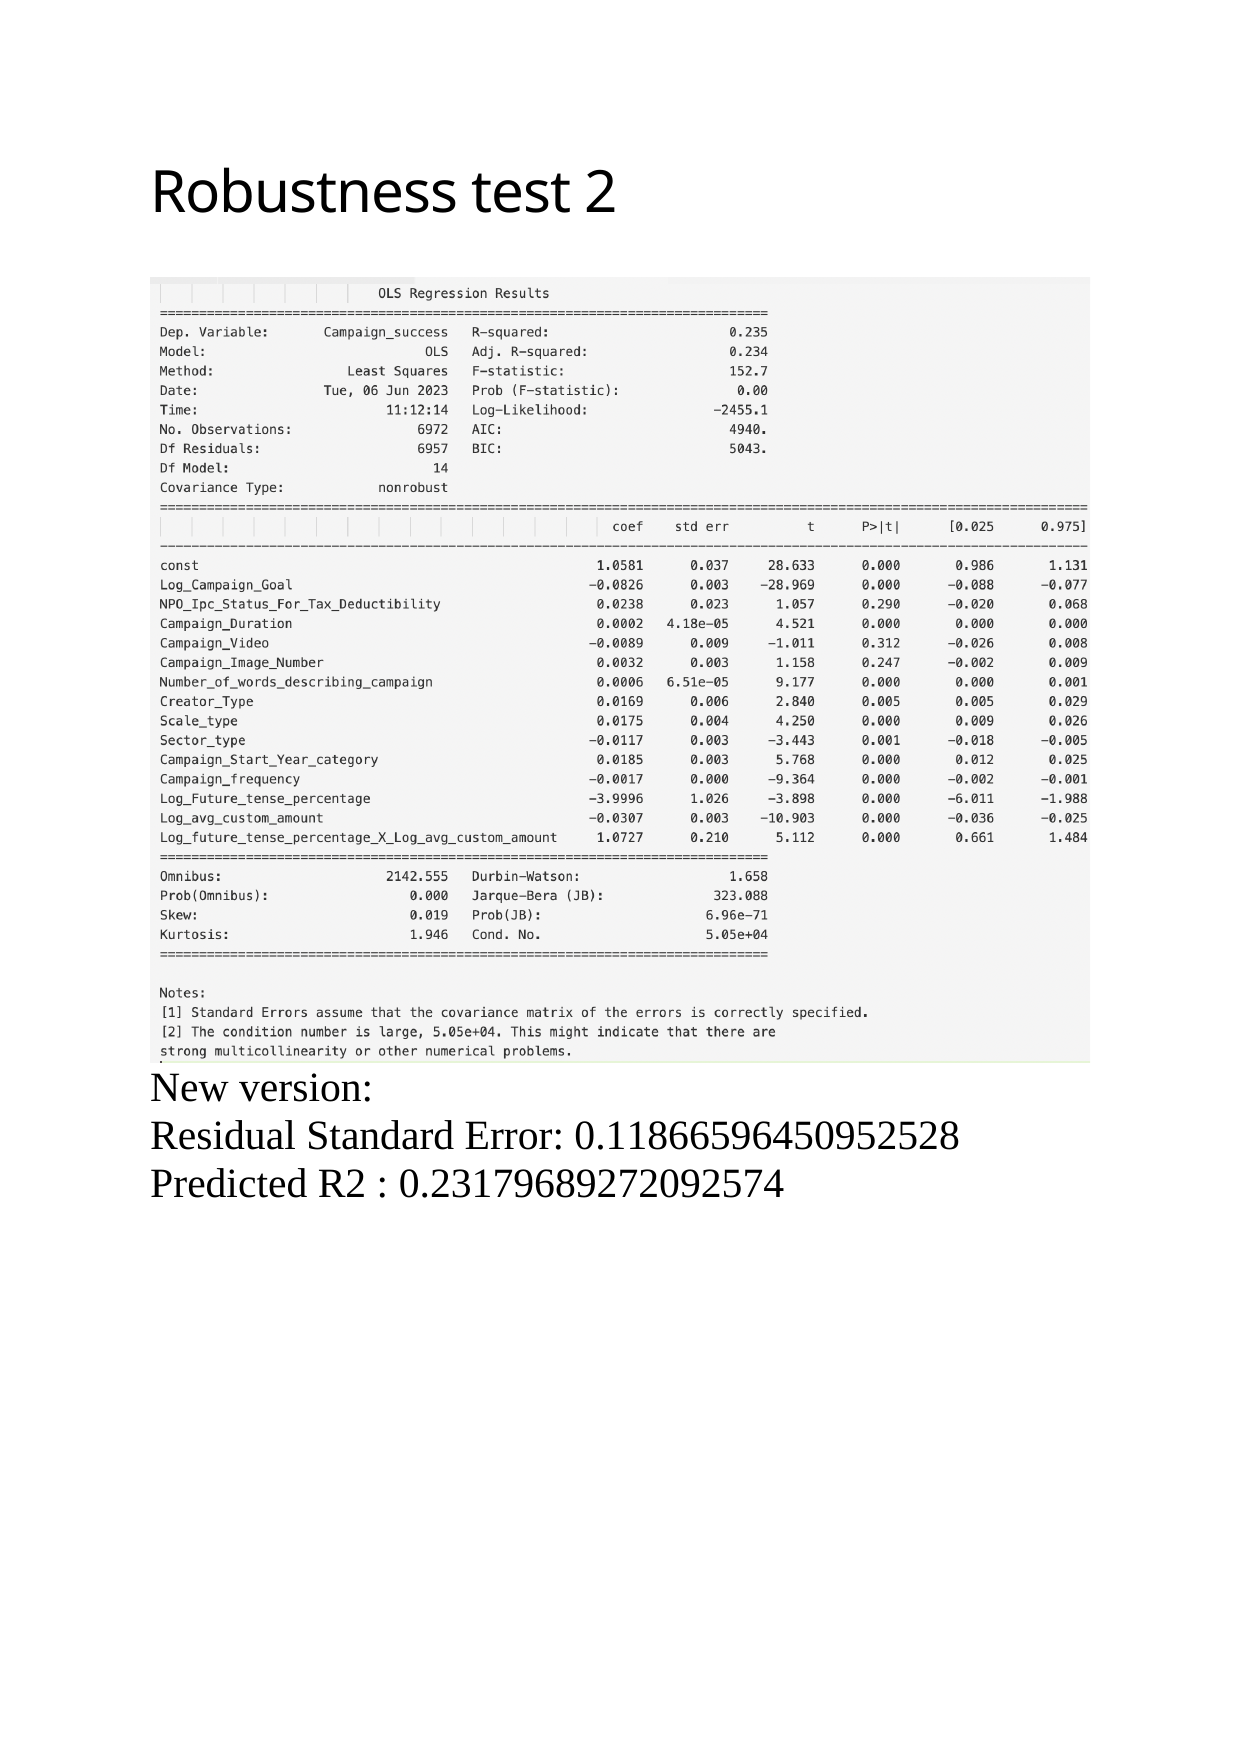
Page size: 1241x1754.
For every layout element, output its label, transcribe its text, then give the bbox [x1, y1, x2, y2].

text New version: [150, 1063, 1090, 1110]
text Robustness test 2 [150, 150, 1090, 229]
picture [150, 277, 1091, 1063]
text Residual Standard Error: 0.11866596450952528 [150, 1110, 1090, 1158]
text Predicted R2 : 0.23179689272092574 [150, 1158, 1090, 1206]
